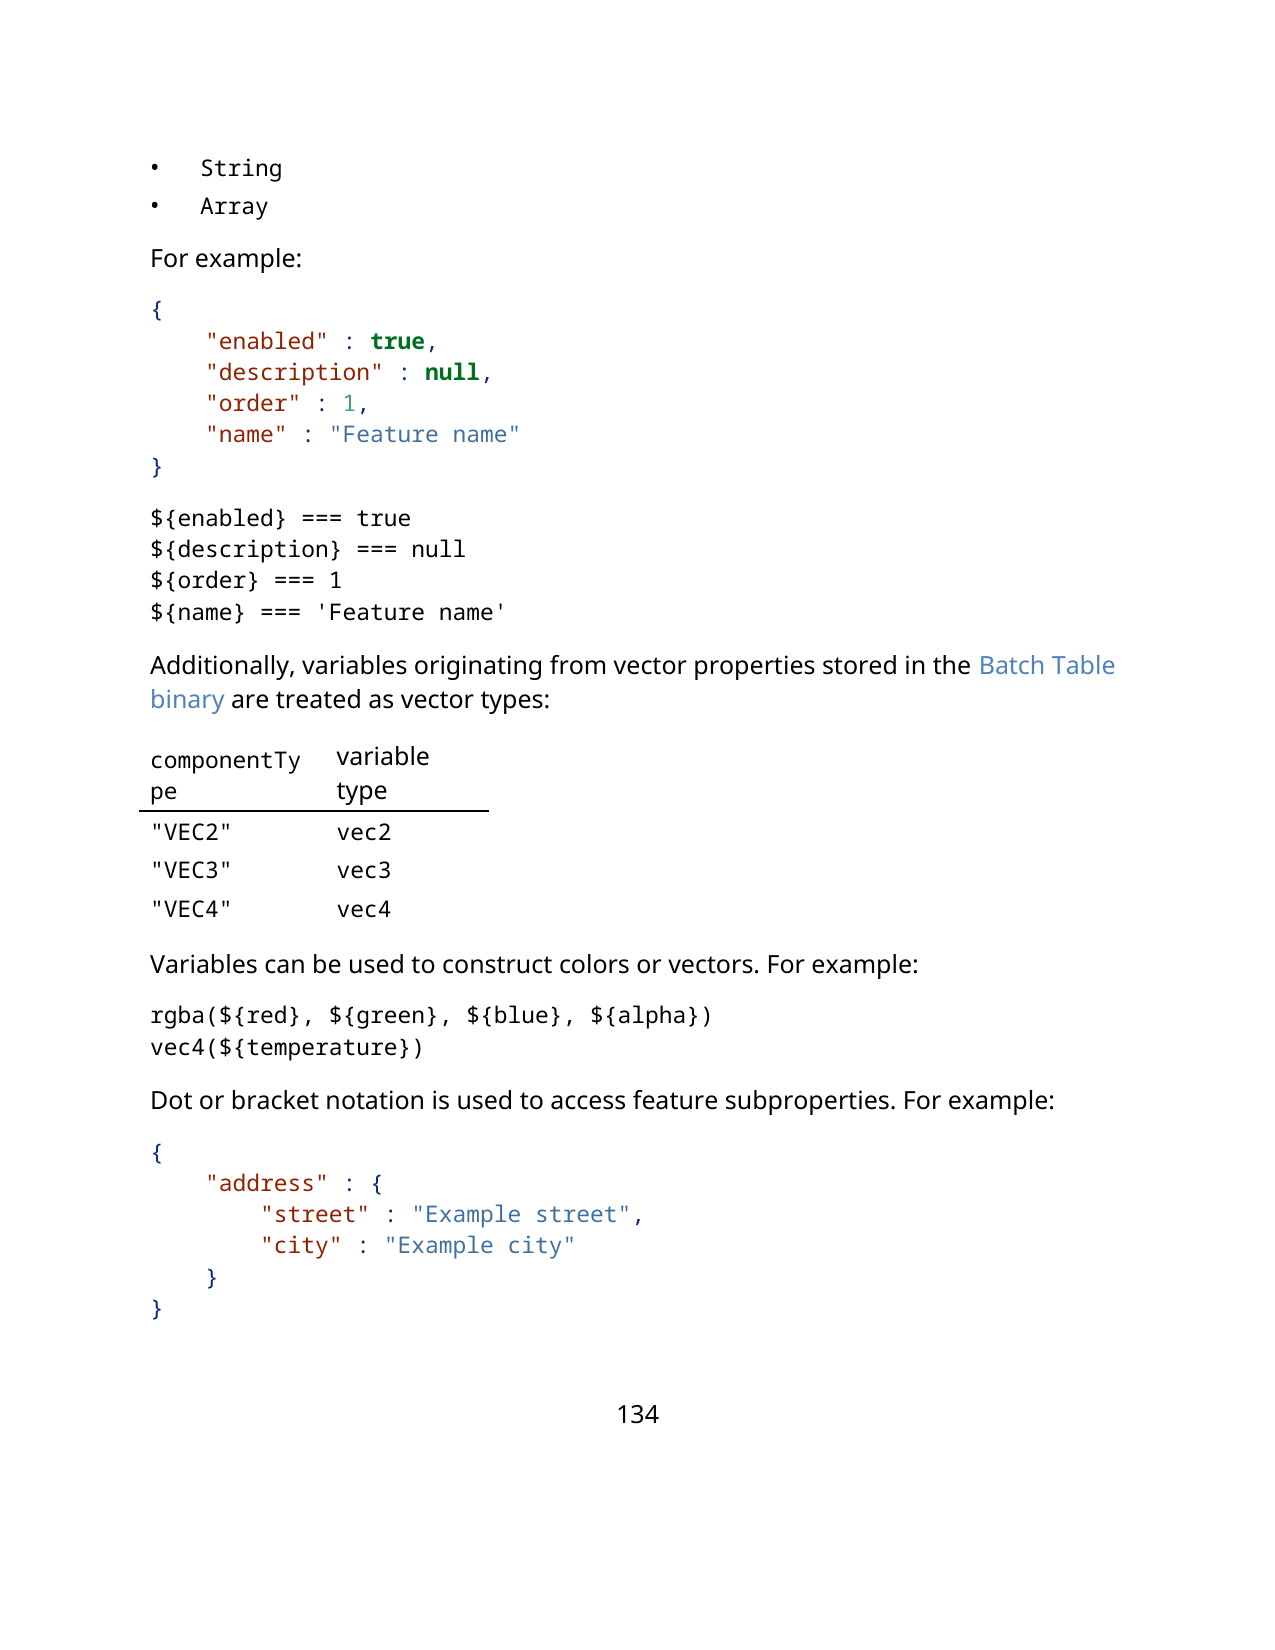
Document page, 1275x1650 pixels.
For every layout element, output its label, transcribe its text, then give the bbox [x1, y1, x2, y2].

text Additionally, variables originating from vector properties stored in the Batch Table binary are treated as vector types: [150, 648, 1125, 716]
list Array [150, 188, 1125, 222]
table_header componentType [139, 735, 325, 810]
table_cell "VEC2" [139, 812, 325, 850]
text ${enabled} === true ${description} === null ${order} === 1 ${name} === 'Feature name' [150, 502, 1125, 627]
text Dot or bracket notation is used to access feature subproperties. For example: [150, 1083, 1125, 1117]
table_cell "VEC4" [139, 889, 325, 928]
list String [150, 150, 1125, 184]
table_cell "VEC3" [139, 850, 325, 889]
table_header variable type [325, 735, 489, 810]
text For example: [150, 241, 1125, 275]
text rgba(${red}, ${green}, ${blue}, ${alpha}) vec4(${temperature}) [150, 999, 1125, 1062]
text { "address" : { "street" : "Example street", "city" : "Example city" } } [150, 1136, 1125, 1323]
text Variables can be used to construct colors or vectors. For example: [150, 947, 1125, 981]
table_cell vec3 [325, 850, 489, 889]
text { "enabled" : true, "description" : null, "order" : 1, "name" : "Feature name" } [150, 293, 1125, 481]
table_cell vec4 [325, 889, 489, 928]
table_cell vec2 [325, 812, 489, 850]
